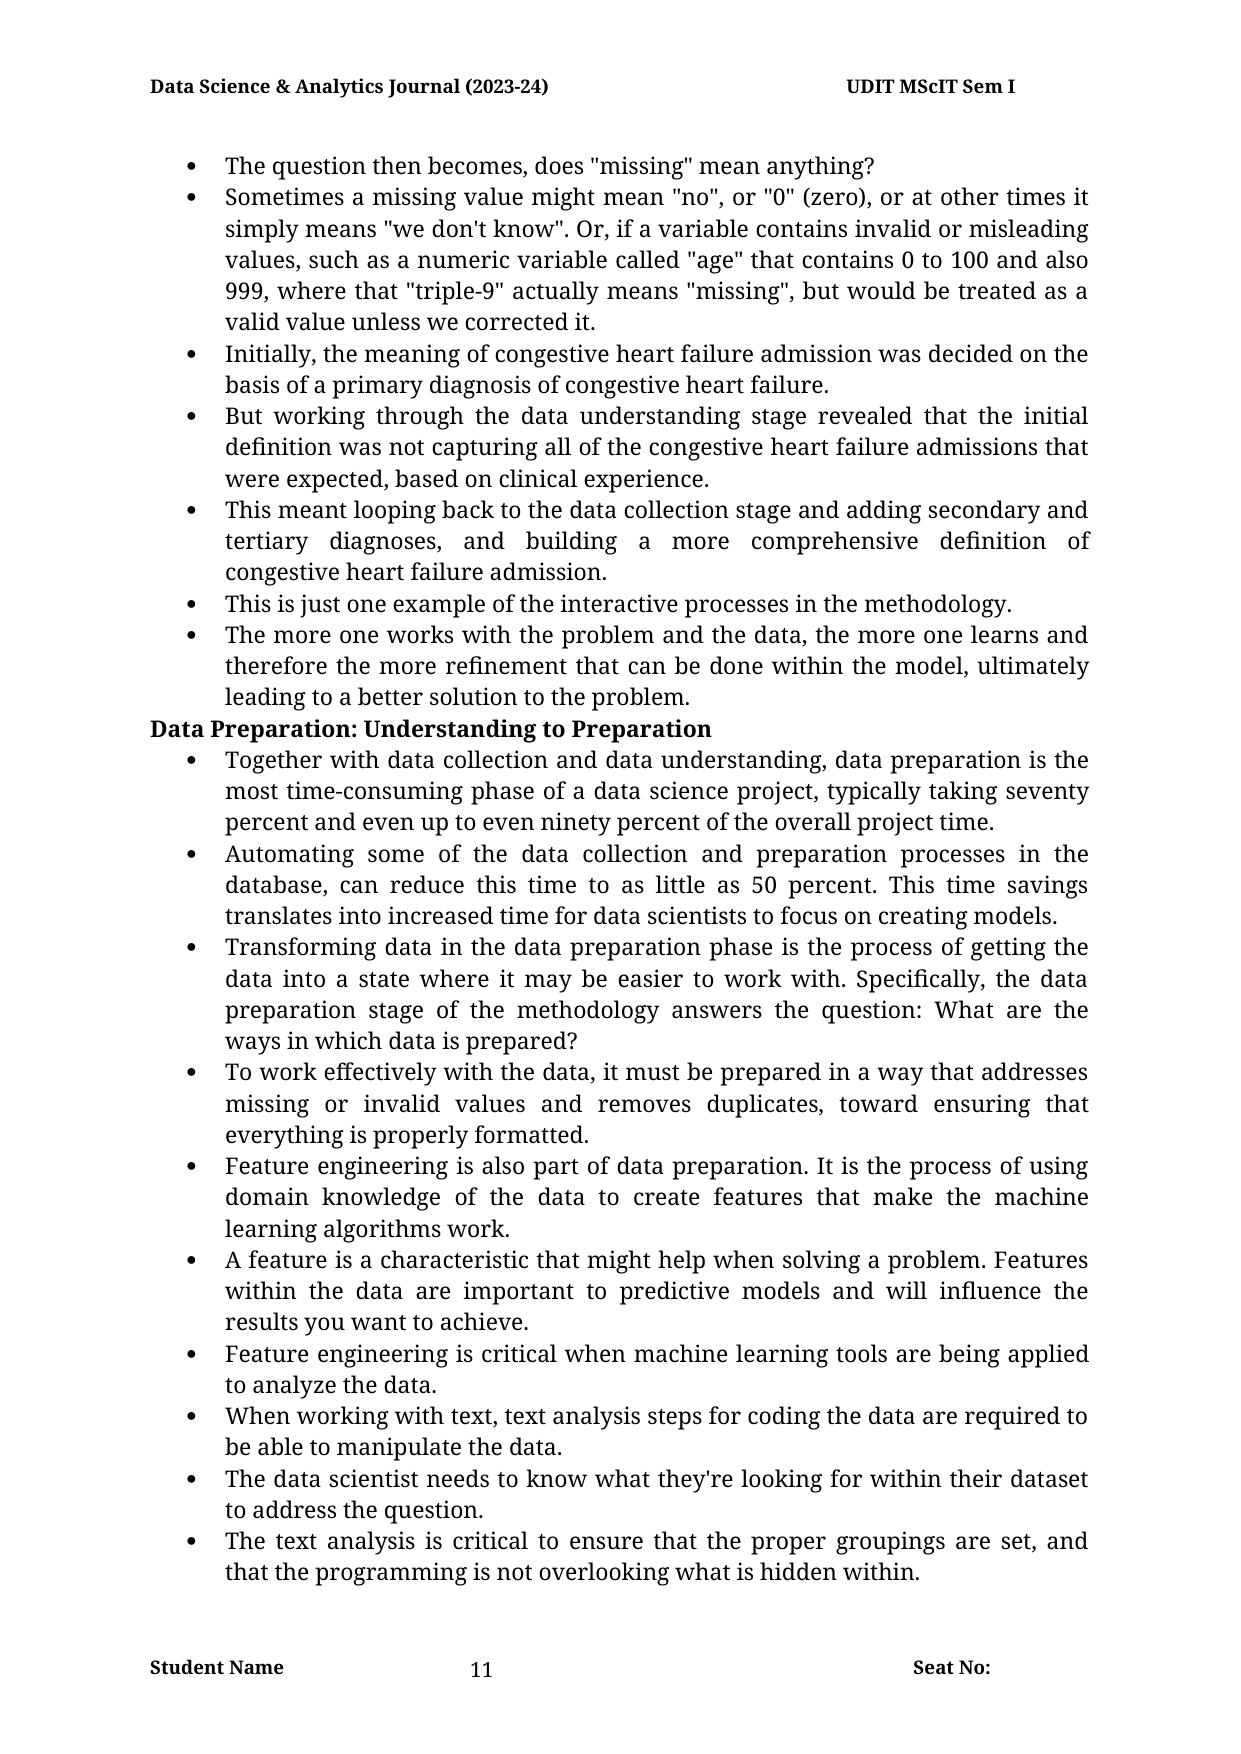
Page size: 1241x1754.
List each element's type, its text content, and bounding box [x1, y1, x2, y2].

list To work effectively with the data, it must be prepared in a way that addresses missing or invalid values and removes duplicates, toward ensuring that everything is properly formatted. [187, 1056, 1090, 1150]
list Initially, the meaning of congestive heart failure admission was decided on the basis of a primary diagnosis of congestive heart failure. [187, 337, 1090, 400]
list A feature is a characteristic that might help when solving a problem. Features within the data are important to predictive models and will influence the results you want to achieve. [187, 1244, 1090, 1337]
list Sometimes a missing value might mean "no", or "0" (zero), or at other times it simply means "we don't know". Or, if a variable contains invalid or misleading values, such as a numeric variable called "age" that contains 0 to 100 and also 999, where that "triple-9" actually means "missing", but would be treated as a valid value unless we corrected it. [187, 181, 1090, 337]
list Automating some of the data collection and preparation processes in the database, can reduce this time to as little as 50 percent. This time savings translates into increased time for data scientists to focus on creating models. [187, 837, 1090, 931]
list Transforming data in the data preparation phase is the process of getting the data into a state where it may be easier to work with. Specifically, the data preparation stage of the methodology answers the question: What are the ways in which data is prepared? [187, 931, 1090, 1056]
list The question then becomes, does "missing" mean anything? [187, 150, 1090, 181]
text Data Preparation: Understanding to Preparation [150, 712, 1090, 744]
list Together with data collection and data understanding, data preparation is the most time-consuming phase of a data science project, typically taking seventy percent and even up to even ninety percent of the overall project time. [187, 744, 1090, 837]
list But working through the data understanding stage revealed that the initial definition was not capturing all of the congestive heart failure admissions that were expected, based on clinical experience. [187, 400, 1090, 494]
list The more one works with the problem and the data, the more one learns and therefore the more refinement that can be done within the model, ultimately leading to a better solution to the problem. [187, 619, 1090, 712]
list This is just one example of the interactive processes in the methodology. [187, 587, 1090, 619]
list When working with text, text analysis steps for coding the data are required to be able to manipulate the data. [187, 1400, 1090, 1462]
list This meant looping back to the data collection stage and adding secondary and tertiary diagnoses, and building a more comprehensive definition of congestive heart failure admission. [187, 494, 1090, 587]
list Feature engineering is also part of data preparation. It is the process of using domain knowledge of the data to create features that make the machine learning algorithms work. [187, 1150, 1090, 1244]
list The text analysis is critical to ensure that the proper groupings are set, and that the programming is not overlooking what is hidden within. [187, 1525, 1090, 1587]
list The data scientist needs to know what they're looking for within their dataset to address the question. [187, 1462, 1090, 1525]
list Feature engineering is critical when machine learning tools are being applied to analyze the data. [187, 1337, 1090, 1400]
